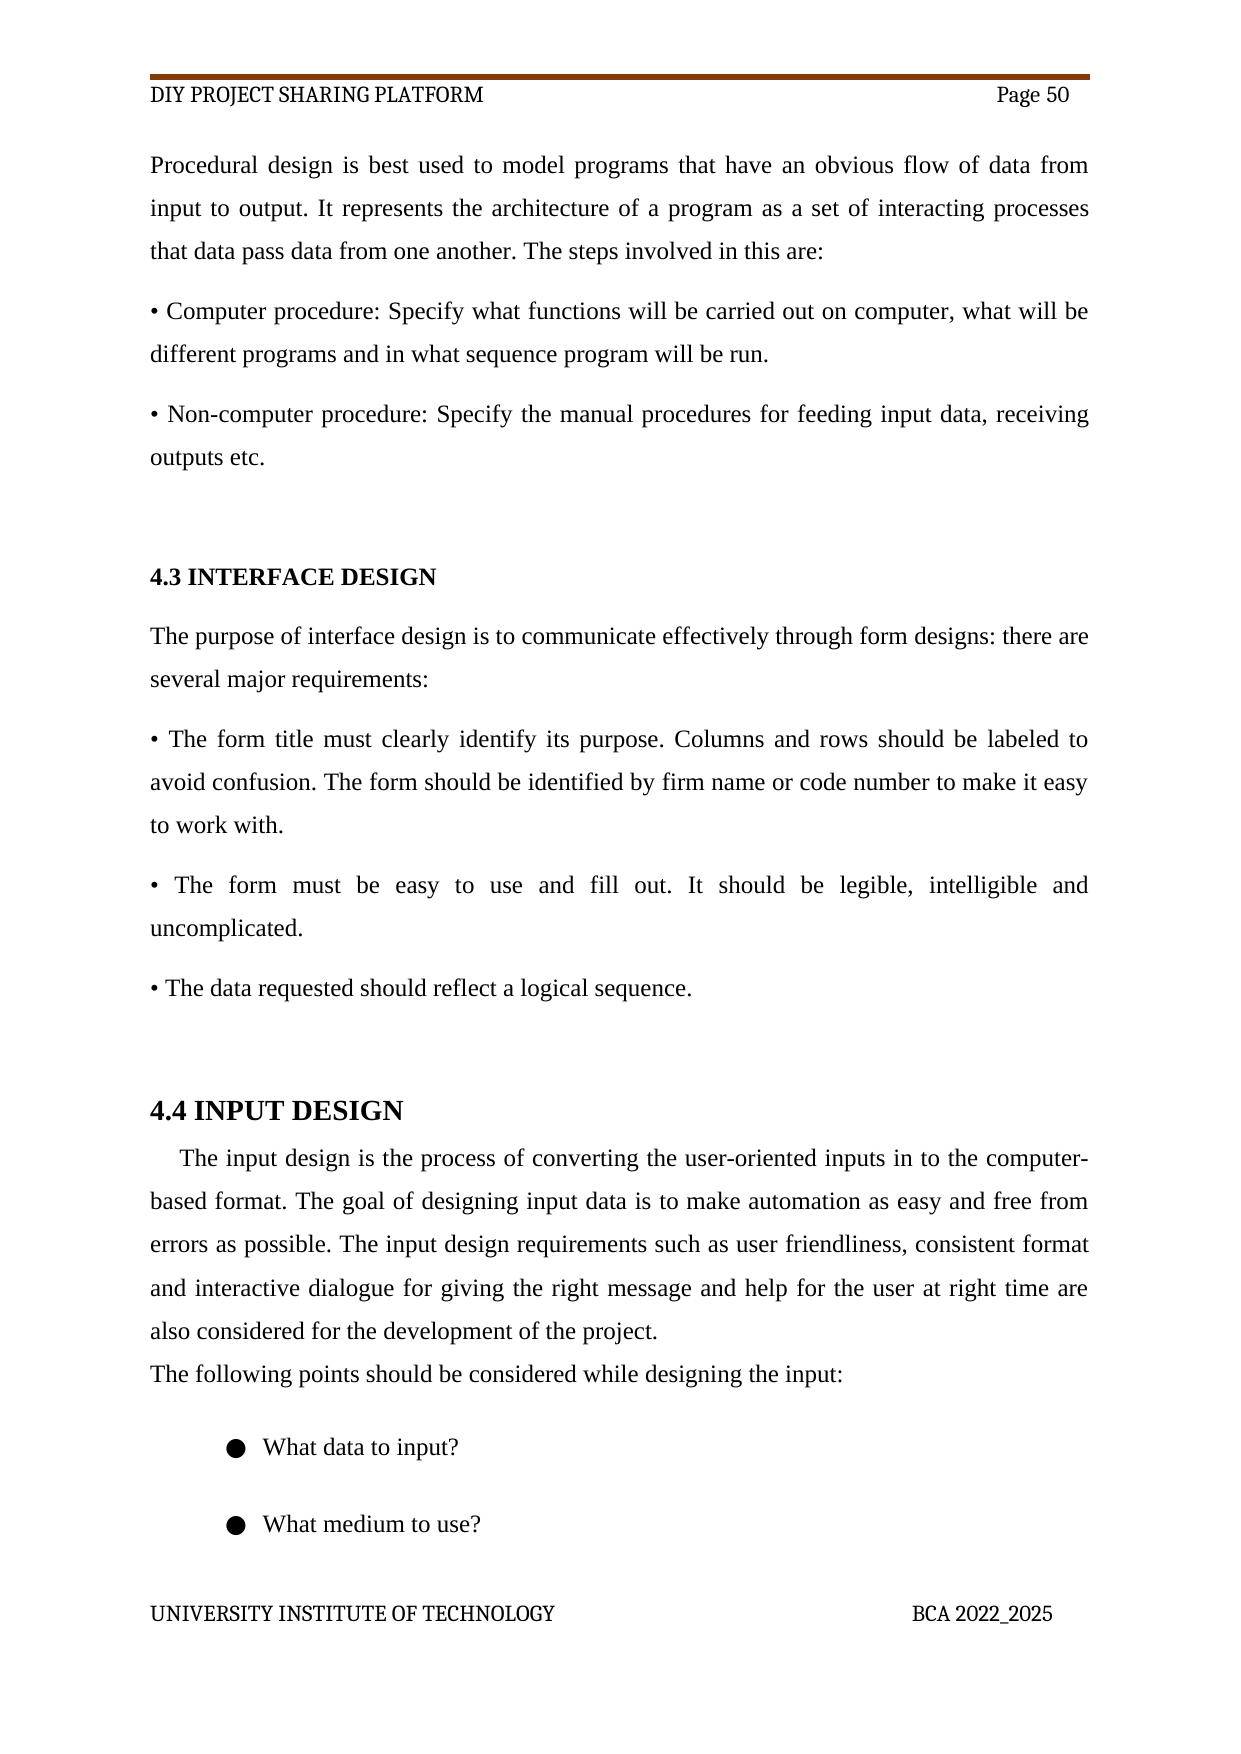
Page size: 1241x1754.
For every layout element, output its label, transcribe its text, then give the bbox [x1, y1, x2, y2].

list What data to input? [225, 1419, 1090, 1470]
text 4.4 INPUT DESIGN [150, 1093, 1090, 1126]
text • The data requested should reflect a logical sequence. [150, 973, 1090, 1002]
text The purpose of interface design is to communicate effectively through form designs: there are several major requirements: [150, 621, 1090, 693]
text The input design is the process of converting the user-oriented inputs in to the computer-based format. The goal of designing input data is to make automation as easy and free from errors as possible. The input design requirements such as user friendliness, consistent format and interactive dialogue for giving the right message and help for the user at right time are also considered for the development of the project. [150, 1143, 1090, 1344]
text • The form must be easy to use and fill out. It should be legible, intelligible and uncomplicated. [150, 870, 1090, 942]
text • Non-computer procedure: Specify the manual procedures for feeding input data, receiving outputs etc. [150, 399, 1090, 471]
list What medium to use? [225, 1496, 1090, 1547]
text • Computer procedure: Specify what functions will be carried out on computer, what will be different programs and in what sequence program will be run. [150, 296, 1090, 368]
text The following points should be considered while designing the input: [150, 1359, 1090, 1388]
text Procedural design is best used to model programs that have an obvious flow of data from input to output. It represents the architecture of a program as a set of interacting processes that data pass data from one another. The steps involved in this are: [150, 150, 1090, 265]
text • The form title must clearly identify its purpose. Columns and rows should be labeled to avoid confusion. The form should be identified by firm name or code number to make it easy to work with. [150, 724, 1090, 839]
text 4.3 INTERFACE DESIGN [150, 562, 1090, 590]
